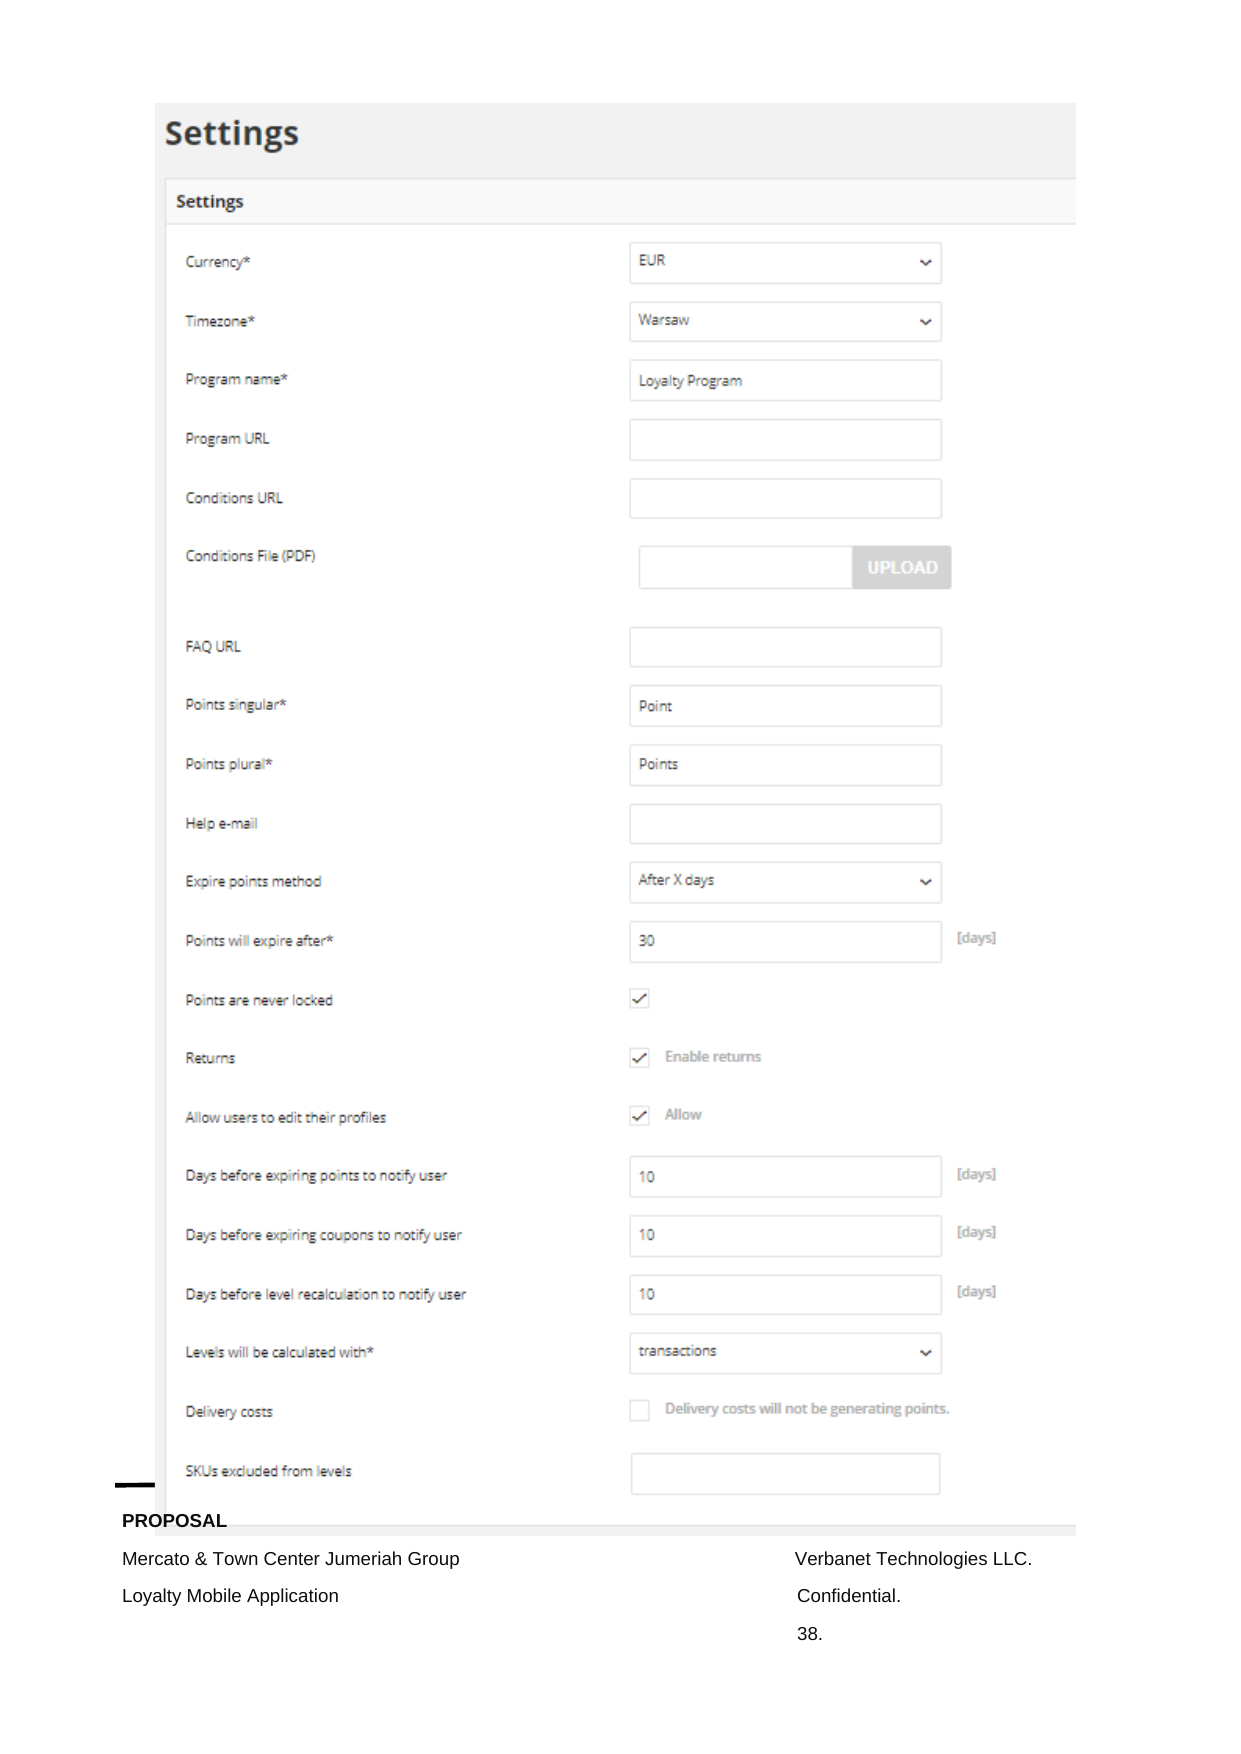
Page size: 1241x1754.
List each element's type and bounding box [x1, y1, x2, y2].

picture [154, 103, 1077, 1536]
picture [154, 1516, 159, 1525]
